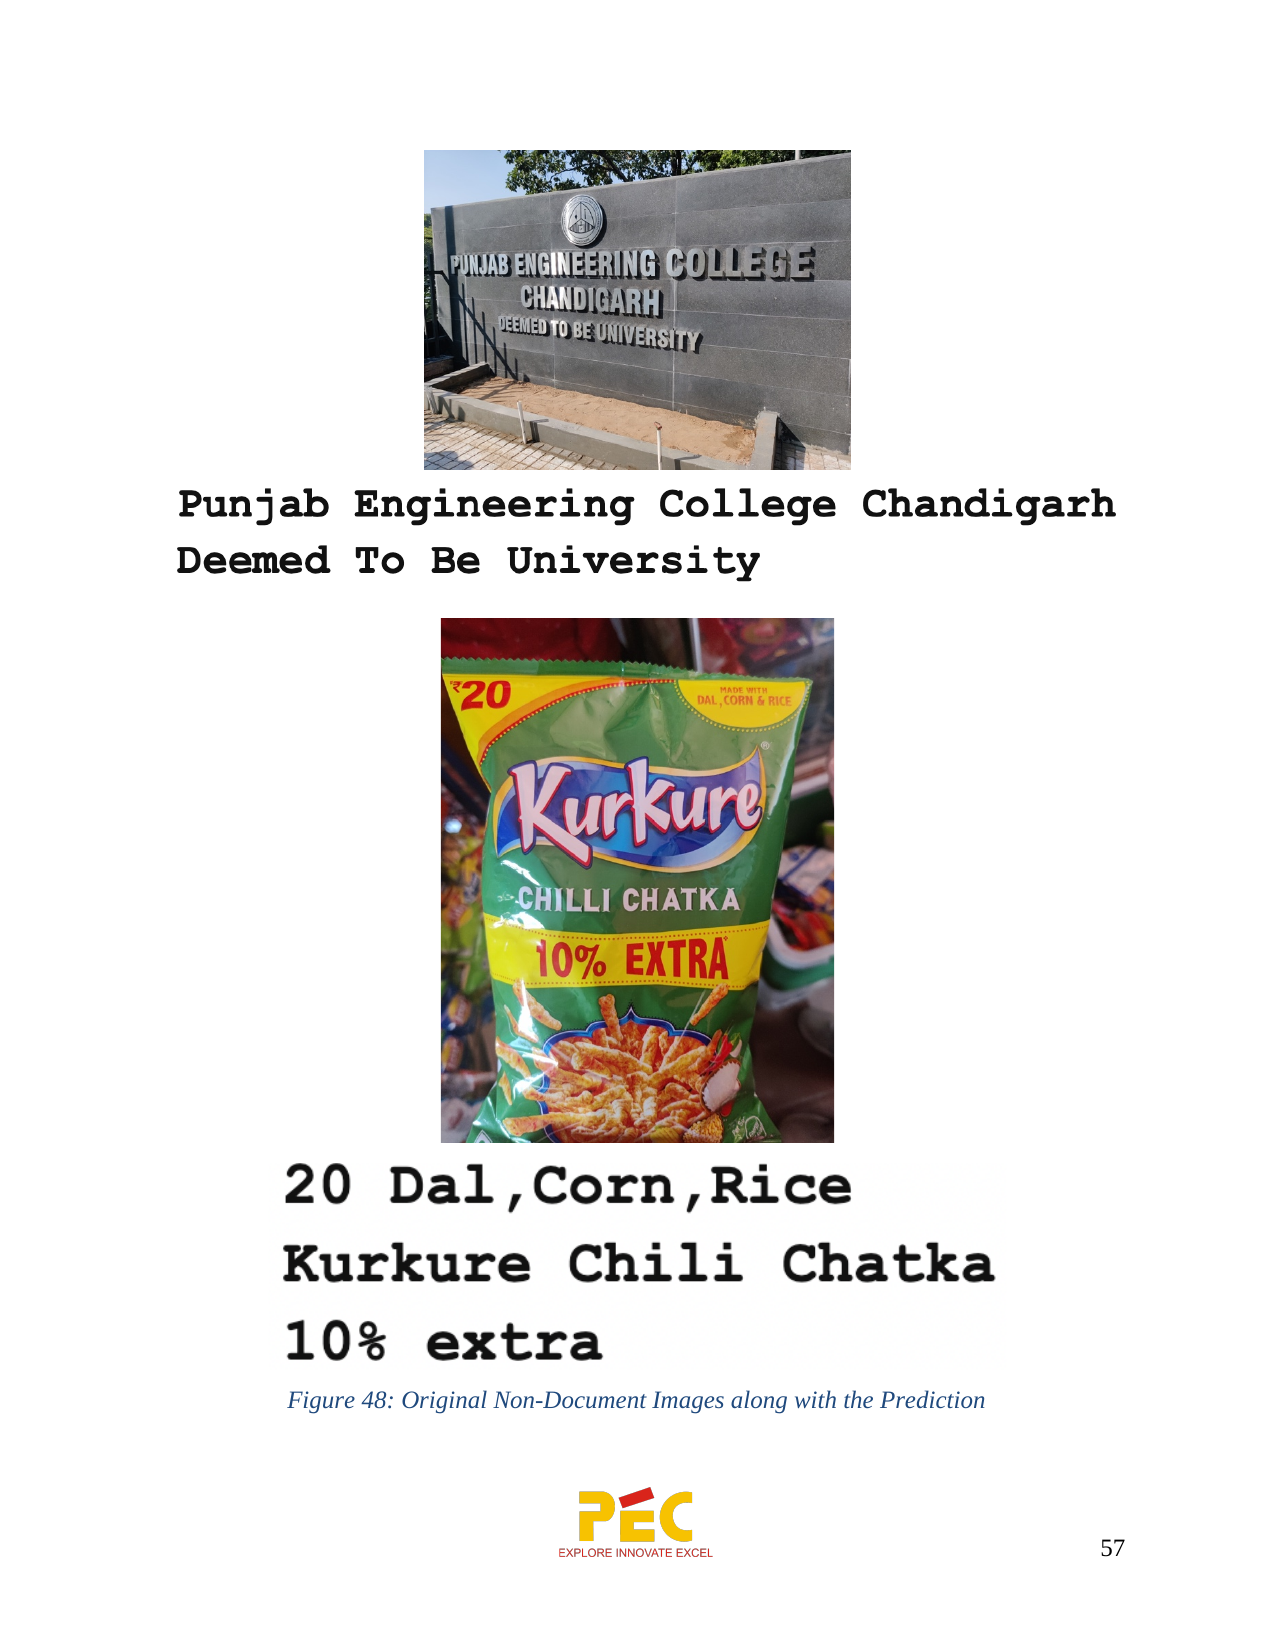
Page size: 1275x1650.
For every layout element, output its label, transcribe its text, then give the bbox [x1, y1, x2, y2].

text Figure 48: Original Non-Document Images along with the Prediction [150, 1385, 1125, 1413]
picture [268, 1163, 1007, 1370]
picture [150, 150, 1125, 599]
picture [559, 1487, 713, 1557]
picture [440, 618, 835, 1143]
